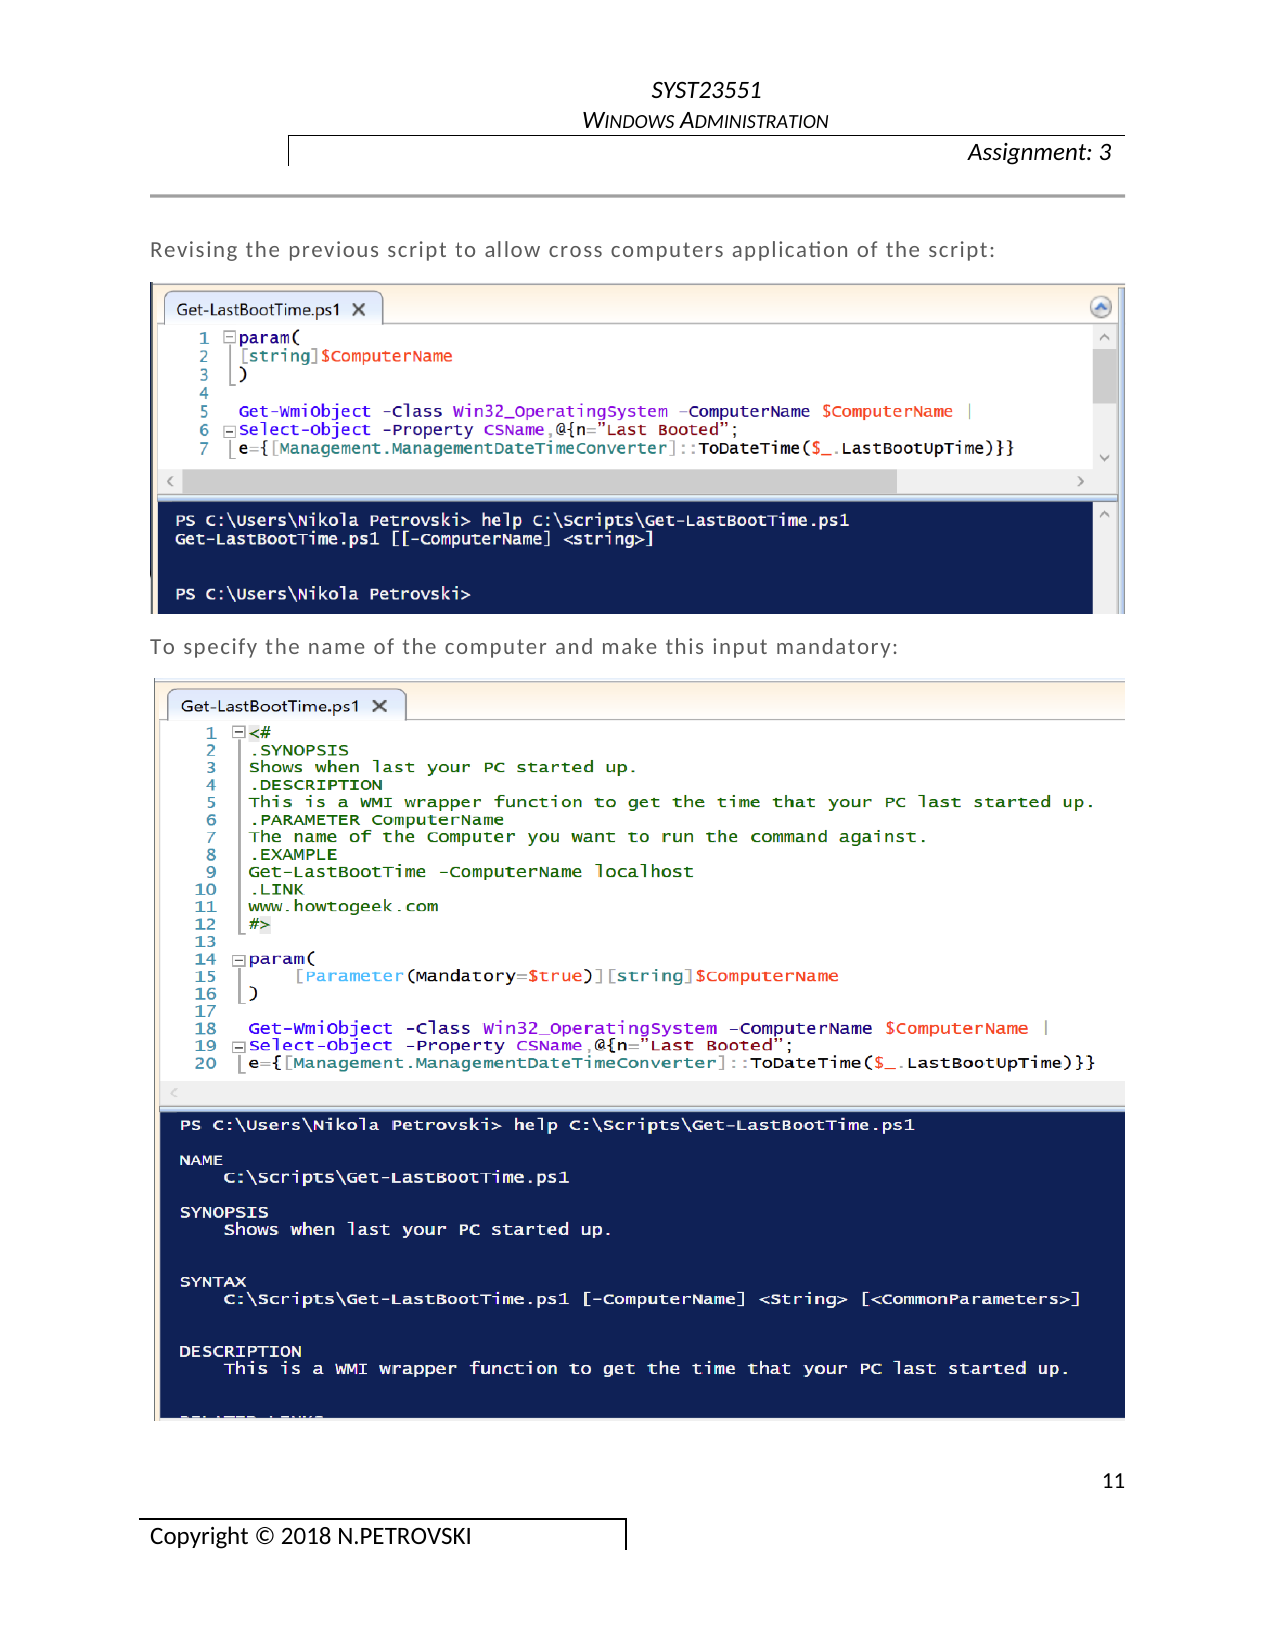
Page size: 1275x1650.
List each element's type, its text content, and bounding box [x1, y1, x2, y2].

subtitle To specify the name of the computer and make this input mandatory: [150, 632, 1125, 660]
subtitle Revising the previous script to allow cross computers application of the script: [150, 236, 1125, 263]
picture [150, 678, 1125, 1421]
picture [150, 282, 1125, 614]
